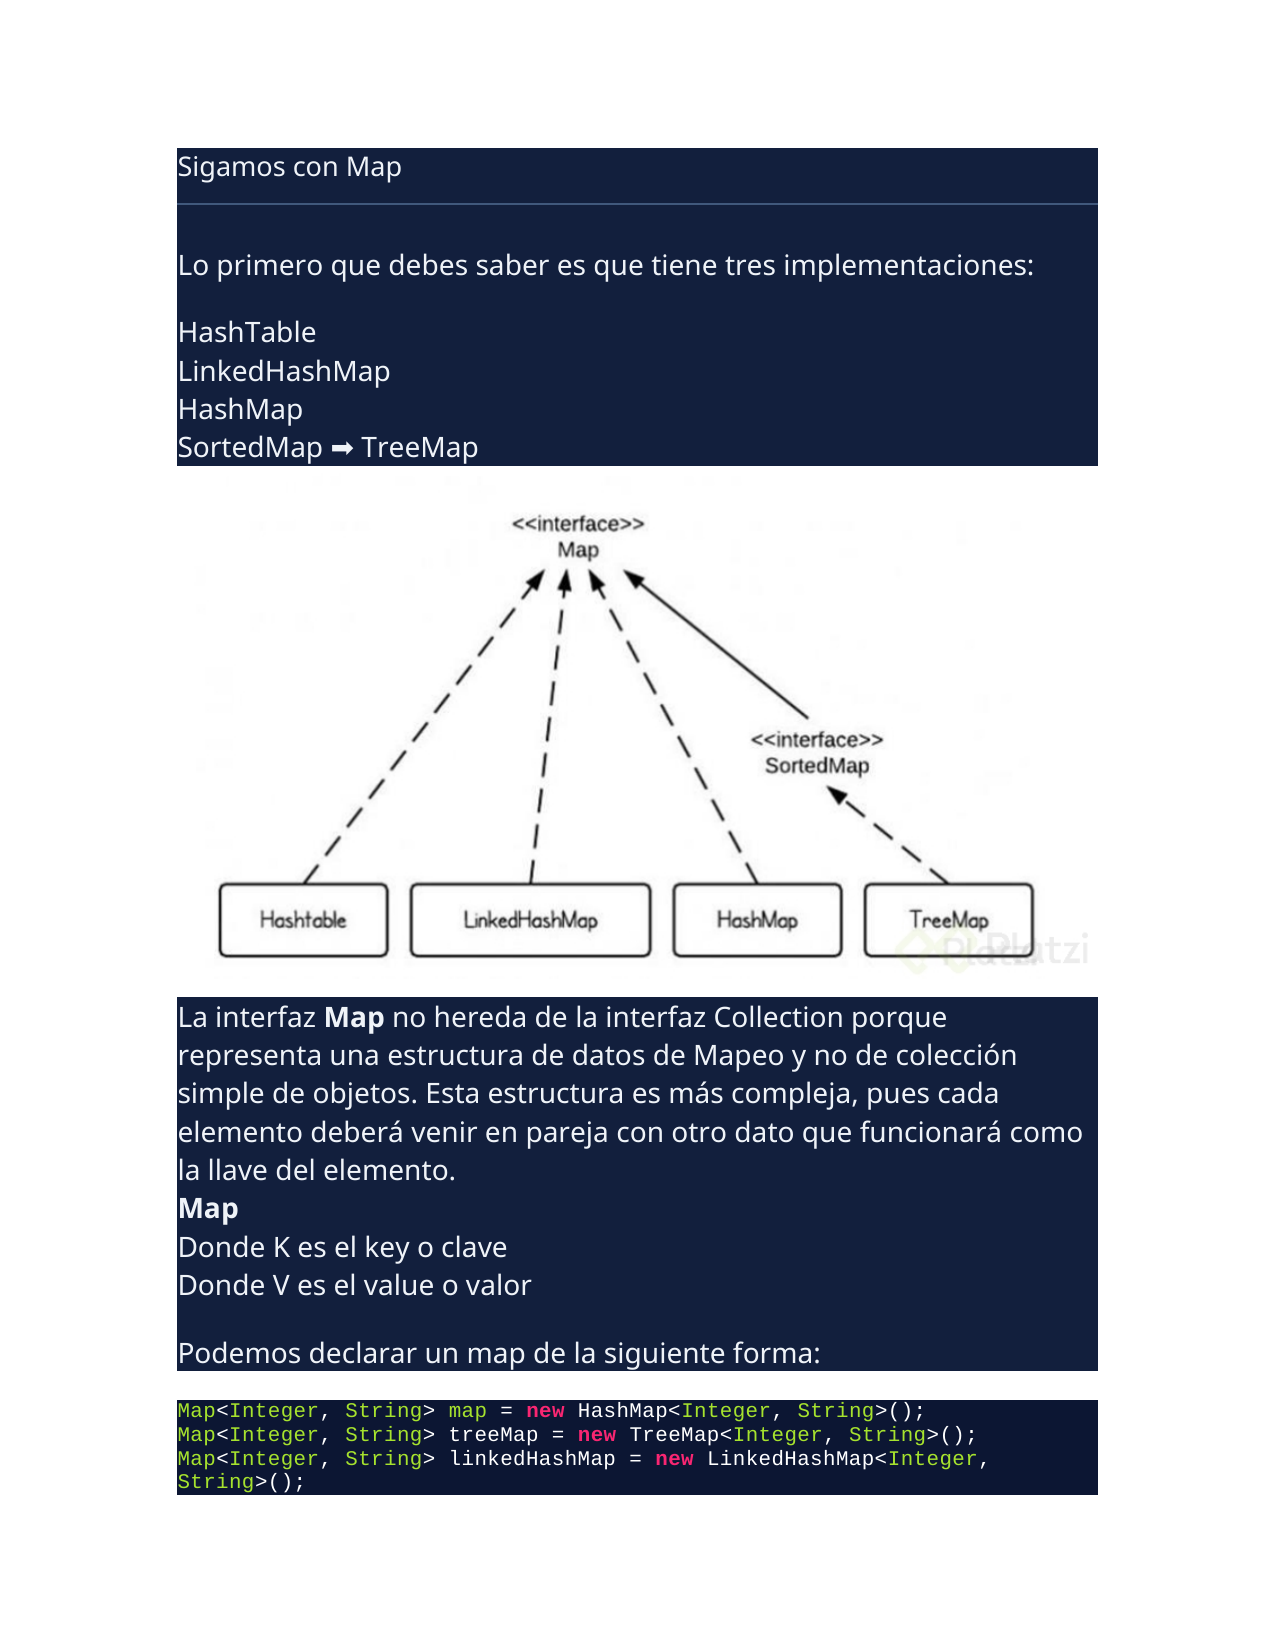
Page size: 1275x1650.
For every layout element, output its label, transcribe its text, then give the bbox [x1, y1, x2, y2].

text Donde K es el key o clave Donde V es el value o valor [177, 1227, 1098, 1304]
text Map<Integer, String> linkedHashMap = new LinkedHashMap<Integer, String>(); [177, 1448, 1098, 1495]
text Map<Integer, String> map = new HashMap<Integer, String>(); [177, 1400, 1098, 1424]
text La interfaz Map no hereda de la interfaz Collection porque representa una estructura de datos de Mapeo y no de colección simple de objetos. Esta estructura es más compleja, pues cada elemento deberá venir en pareja con otro dato que funcionará como la llave del elemento. [177, 997, 1098, 1189]
text Lo primero que debes saber es que tiene tres implementaciones: [177, 245, 1098, 283]
text Map<Integer, String> treeMap = new TreeMap<Integer, String>(); [177, 1424, 1098, 1448]
text HashTable LinkedHashMap HashMap SortedMap ➡️ TreeMap [177, 313, 1098, 466]
subtitle Sigamos con Map [177, 148, 1098, 203]
picture [177, 466, 1098, 979]
text Map [177, 1189, 1098, 1227]
text Podemos declarar un map de la siguiente forma: [177, 1333, 1098, 1371]
